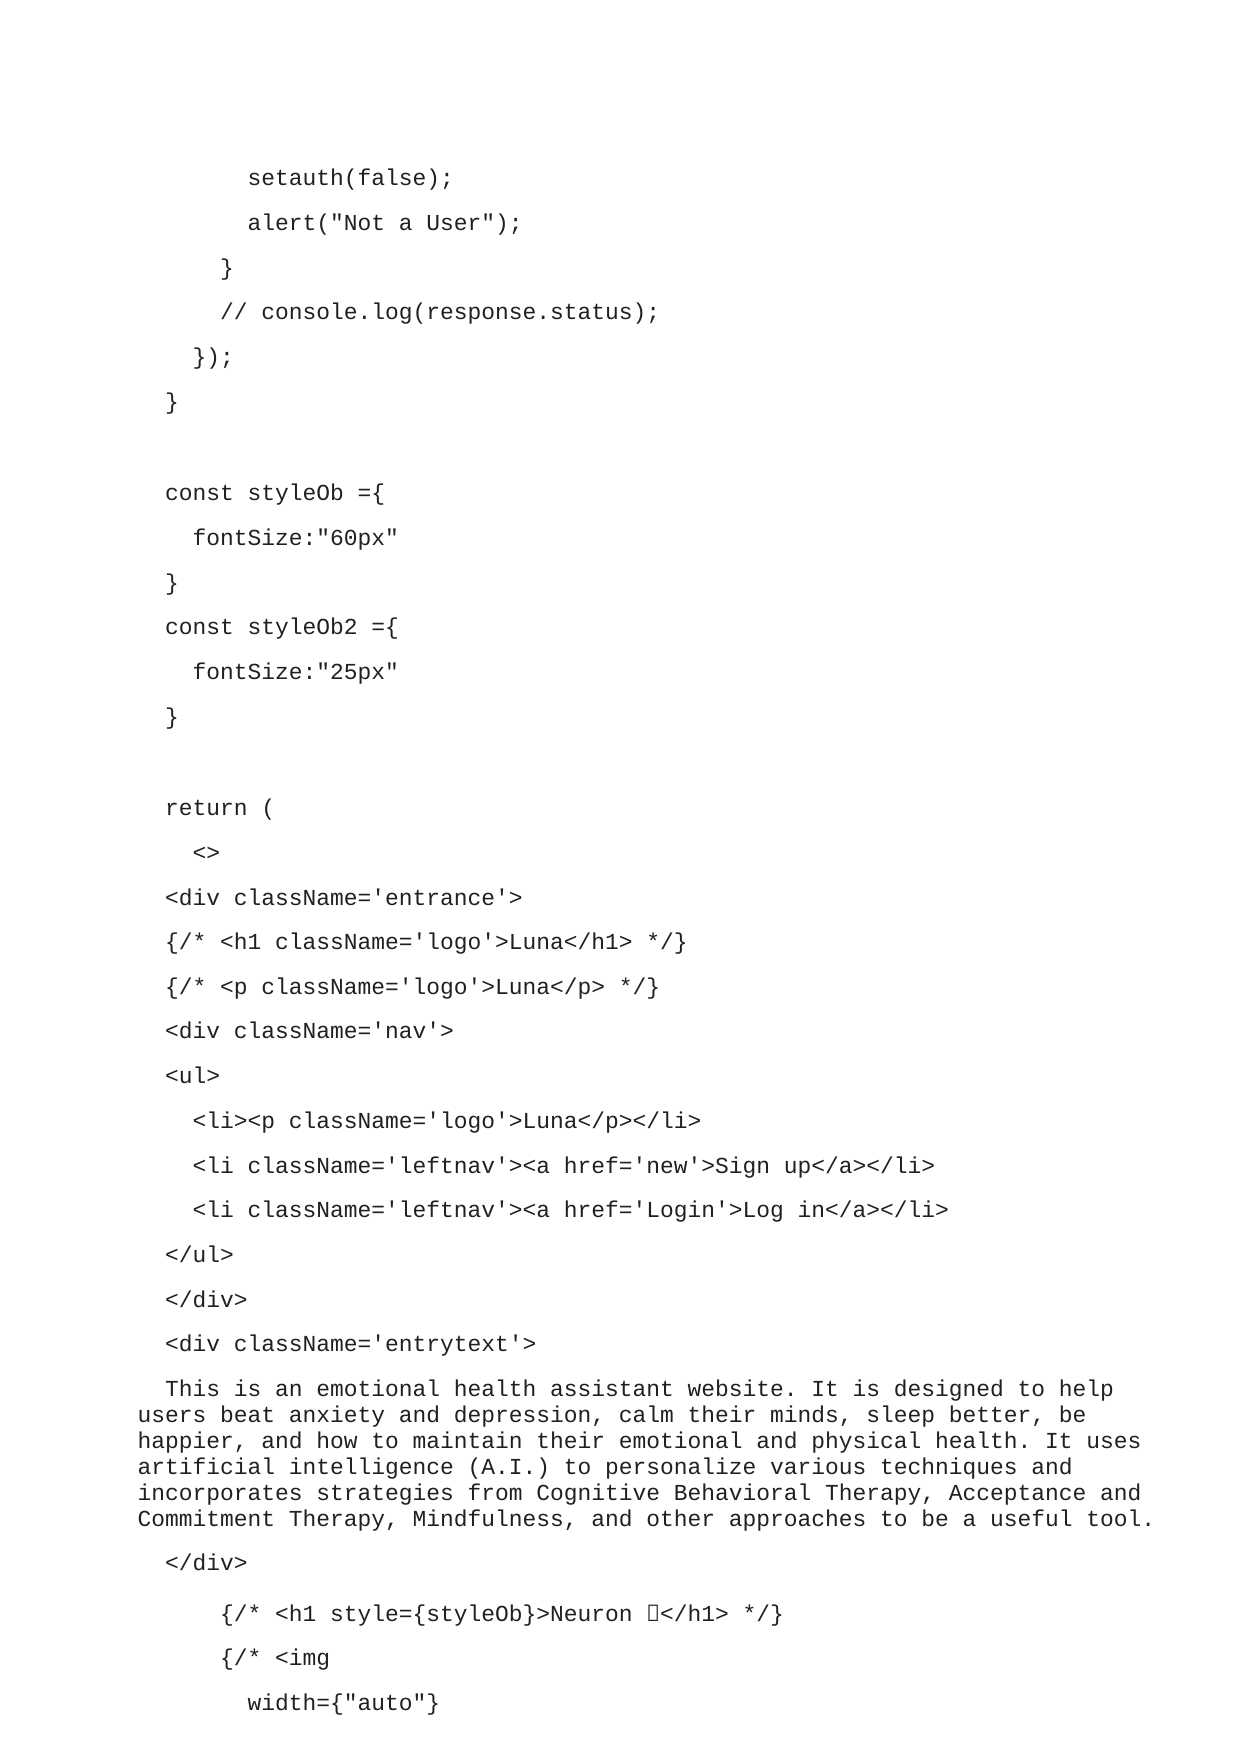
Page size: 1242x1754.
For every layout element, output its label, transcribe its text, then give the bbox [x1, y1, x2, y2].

text <li><p className='logo'>Luna</p></li> [137, 1109, 1179, 1135]
text }); [137, 345, 1179, 371]
text </div> [137, 1552, 1179, 1578]
text <div className='nav'> [137, 1020, 1179, 1046]
text return ( [137, 796, 1179, 822]
text <div className='entrance'> [137, 886, 1179, 912]
text } [137, 390, 1179, 416]
text width={"auto"} [137, 1691, 1179, 1717]
text alert("Not a User"); [137, 211, 1179, 237]
text } [137, 256, 1179, 282]
text fontSize:"60px" [137, 526, 1179, 552]
text <li className='leftnav'><a href='new'>Sign up</a></li> [137, 1154, 1179, 1180]
text {/* <img [137, 1647, 1179, 1672]
text // console.log(response.status); [137, 301, 1179, 327]
text </ul> [137, 1243, 1179, 1269]
text setauth(false); [137, 167, 1179, 193]
text const styleOb ={ [137, 482, 1179, 507]
text {/* <h1 style={styleOb}>Neuron 🧫</h1> */} [137, 1596, 1179, 1628]
text </div> [137, 1288, 1179, 1314]
text {/* <p className='logo'>Luna</p> */} [137, 975, 1179, 1001]
text This is an emotional health assistant website. It is designed to help users beat anxiety and depression, calm their minds, sleep better, be happier, and how to maintain their emotional and physical health. It uses artificial intelligence (A.I.) to personalize various techniques and incorporates strategies from Cognitive Behavioral Therapy, Acceptance and Commitment Therapy, Mindfulness, and other approaches to be a useful tool. [137, 1377, 1179, 1533]
text {/* <h1 className='logo'>Luna</h1> */} [137, 931, 1179, 956]
text <li className='leftnav'><a href='Login'>Log in</a></li> [137, 1199, 1179, 1224]
text <ul> [137, 1064, 1179, 1091]
text <> [137, 841, 1179, 867]
text } [137, 705, 1179, 731]
text } [137, 571, 1179, 597]
text fontSize:"25px" [137, 660, 1179, 686]
text <div className='entrytext'> [137, 1333, 1179, 1359]
text const styleOb2 ={ [137, 616, 1179, 642]
